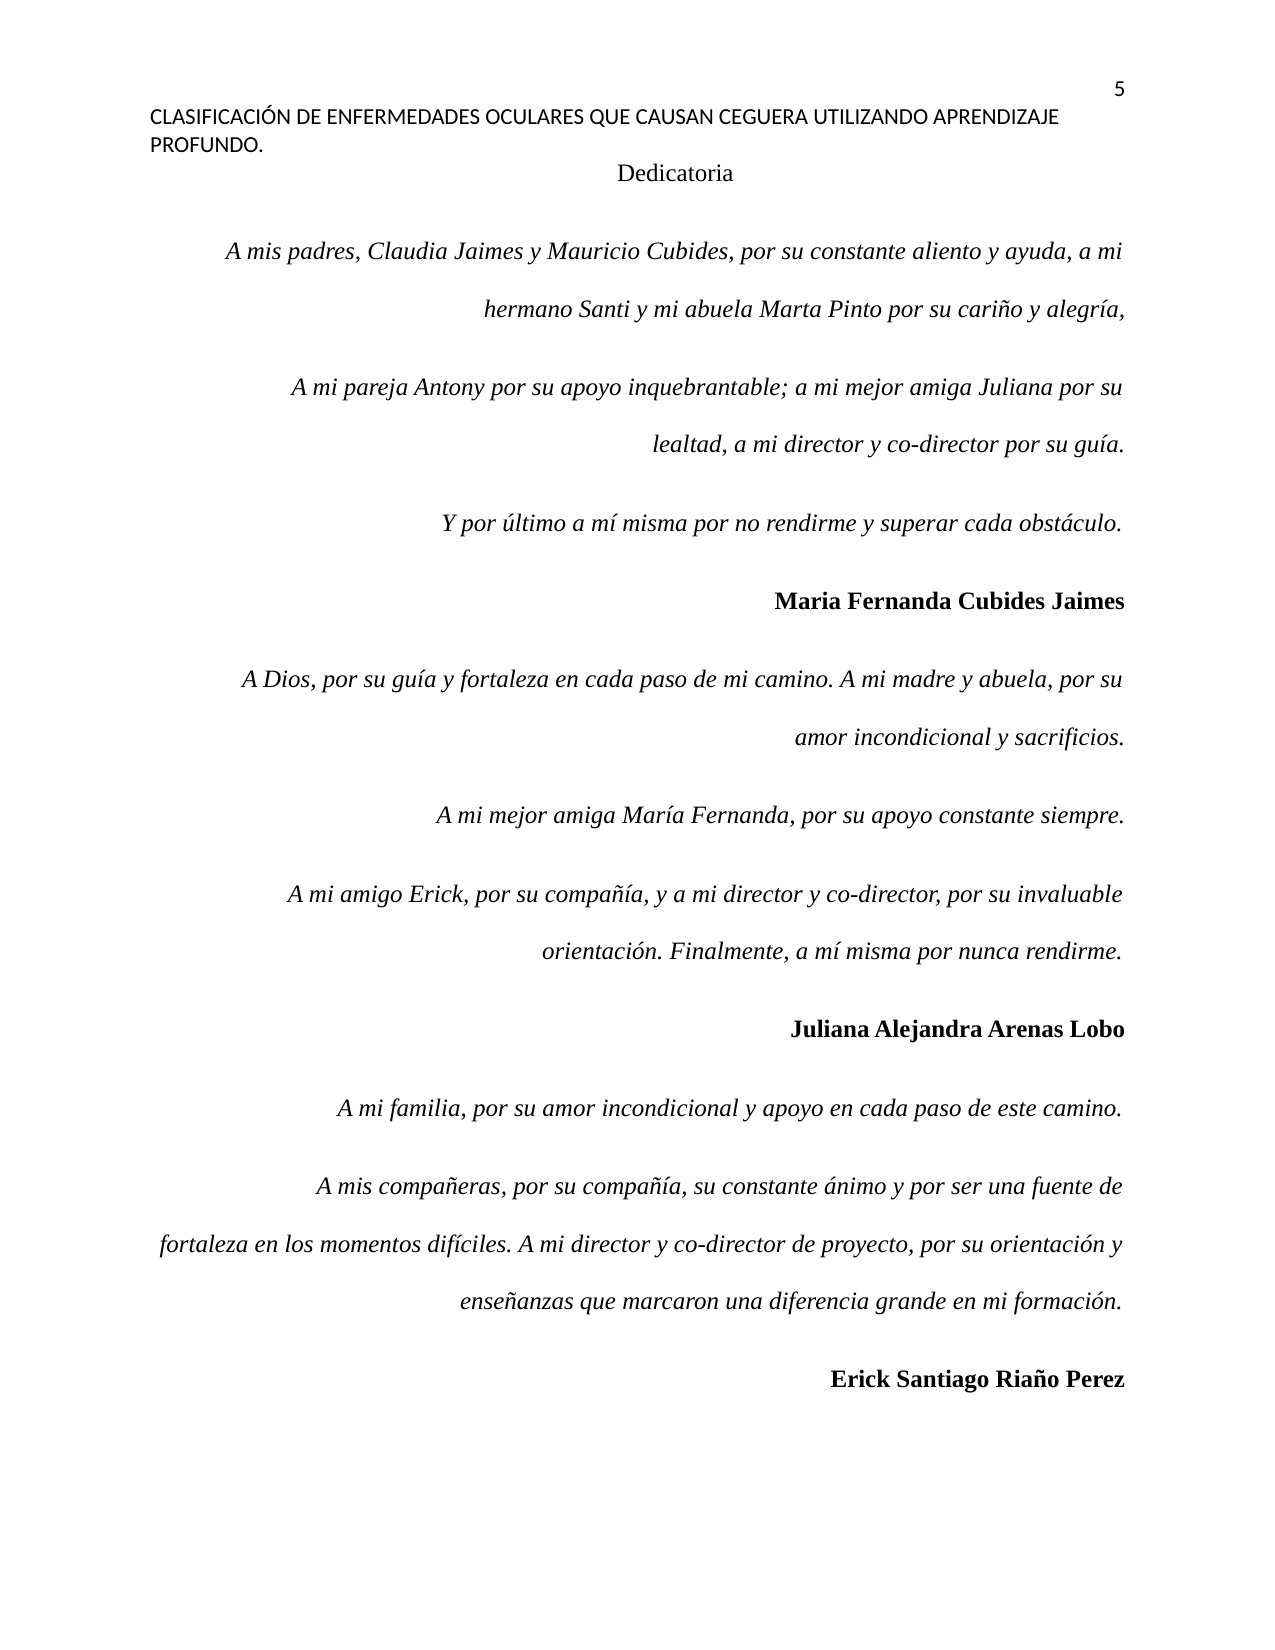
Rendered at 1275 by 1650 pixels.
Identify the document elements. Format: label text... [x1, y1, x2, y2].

text A mi pareja Antony por su apoyo inquebrantable; a mi mejor amiga Juliana por su lealtad, a mi director y co-director por su guía. [150, 372, 1125, 458]
text Maria Fernanda Cubides Jaimes [150, 586, 1125, 615]
text A mi familia, por su amor incondicional y apoyo en cada paso de este camino. [150, 1093, 1125, 1122]
text Y por último a mí misma por no rendirme y superar cada obstáculo. [150, 508, 1125, 537]
text A mi mejor amiga María Fernanda, por su apoyo constante siempre. [150, 800, 1125, 829]
text A mis padres, Claudia Jaimes y Mauricio Cubides, por su constante aliento y ayuda, a mi hermano Santi y mi abuela Marta Pinto por su cariño y alegría, [150, 236, 1125, 322]
text Dedicatoria [150, 158, 1125, 187]
text Juliana Alejandra Arenas Lobo [150, 1014, 1125, 1043]
text A mis compañeras, por su compañía, su constante ánimo y por ser una fuente de fortaleza en los momentos difíciles. A mi director y co-director de proyecto, por su orientación y enseñanzas que marcaron una diferencia grande en mi formación. [150, 1171, 1125, 1315]
text A mi amigo Erick, por su compañía, y a mi director y co-director, por su invaluable orientación. Finalmente, a mí misma por nunca rendirme. [150, 879, 1125, 965]
text A Dios, por su guía y fortaleza en cada paso de mi camino. A mi madre y abuela, por su amor incondicional y sacrificios. [150, 664, 1125, 751]
text Erick Santiago Riaño Perez [150, 1364, 1125, 1393]
